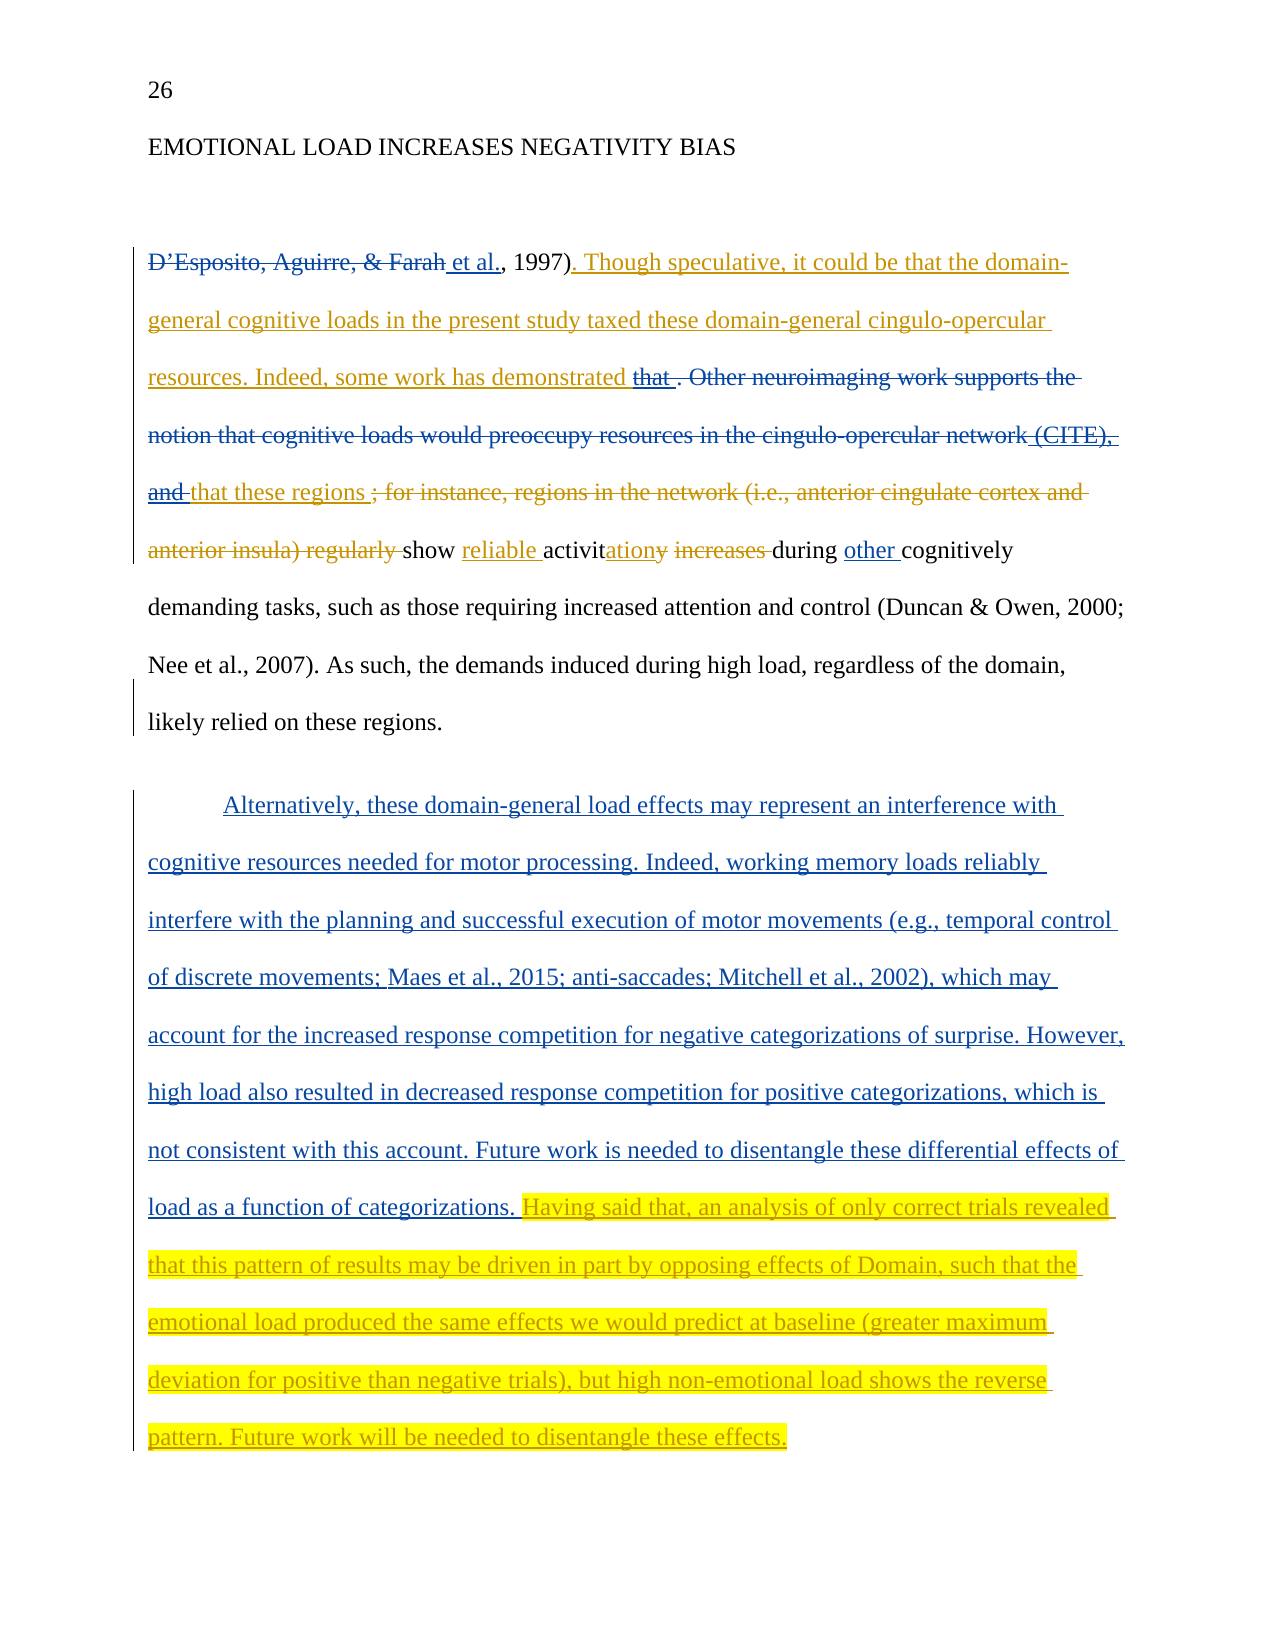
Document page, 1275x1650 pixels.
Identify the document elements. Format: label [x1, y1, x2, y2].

text [148, 247, 1127, 736]
